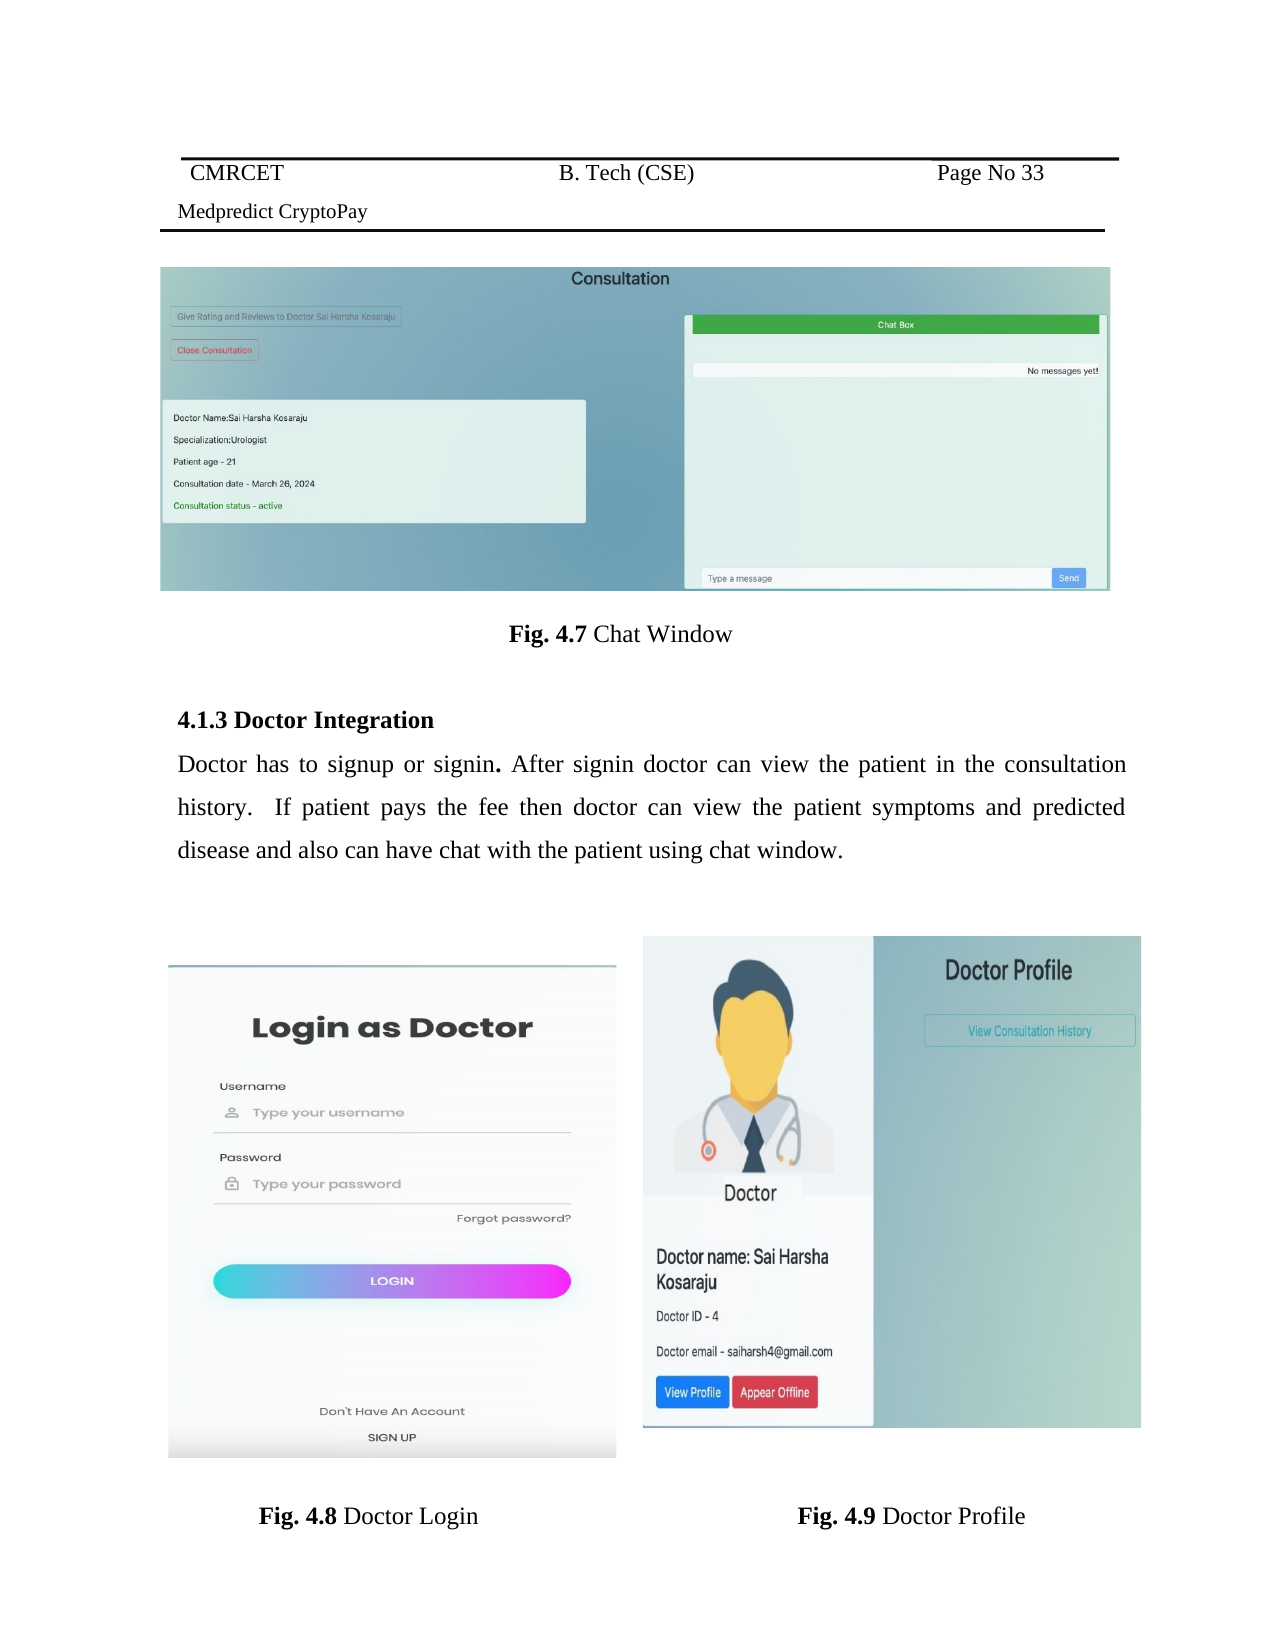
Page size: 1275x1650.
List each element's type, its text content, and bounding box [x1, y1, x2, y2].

text CMRCET B. Tech (CSE) Page No 33 [177, 158, 1127, 185]
text Doctor has to signup or signin. After signin doctor can view the patient in the consultation history. If patient pays the fee then doctor can view the patient symptoms and predicted disease and also can have chat with the patient using chat window. [177, 749, 1127, 864]
picture [160, 267, 1111, 591]
text 4.1.3 Doctor Integration [177, 706, 1127, 734]
picture [643, 936, 1142, 1428]
picture [168, 965, 617, 1458]
text Medpredict CryptoPay [177, 199, 1127, 223]
